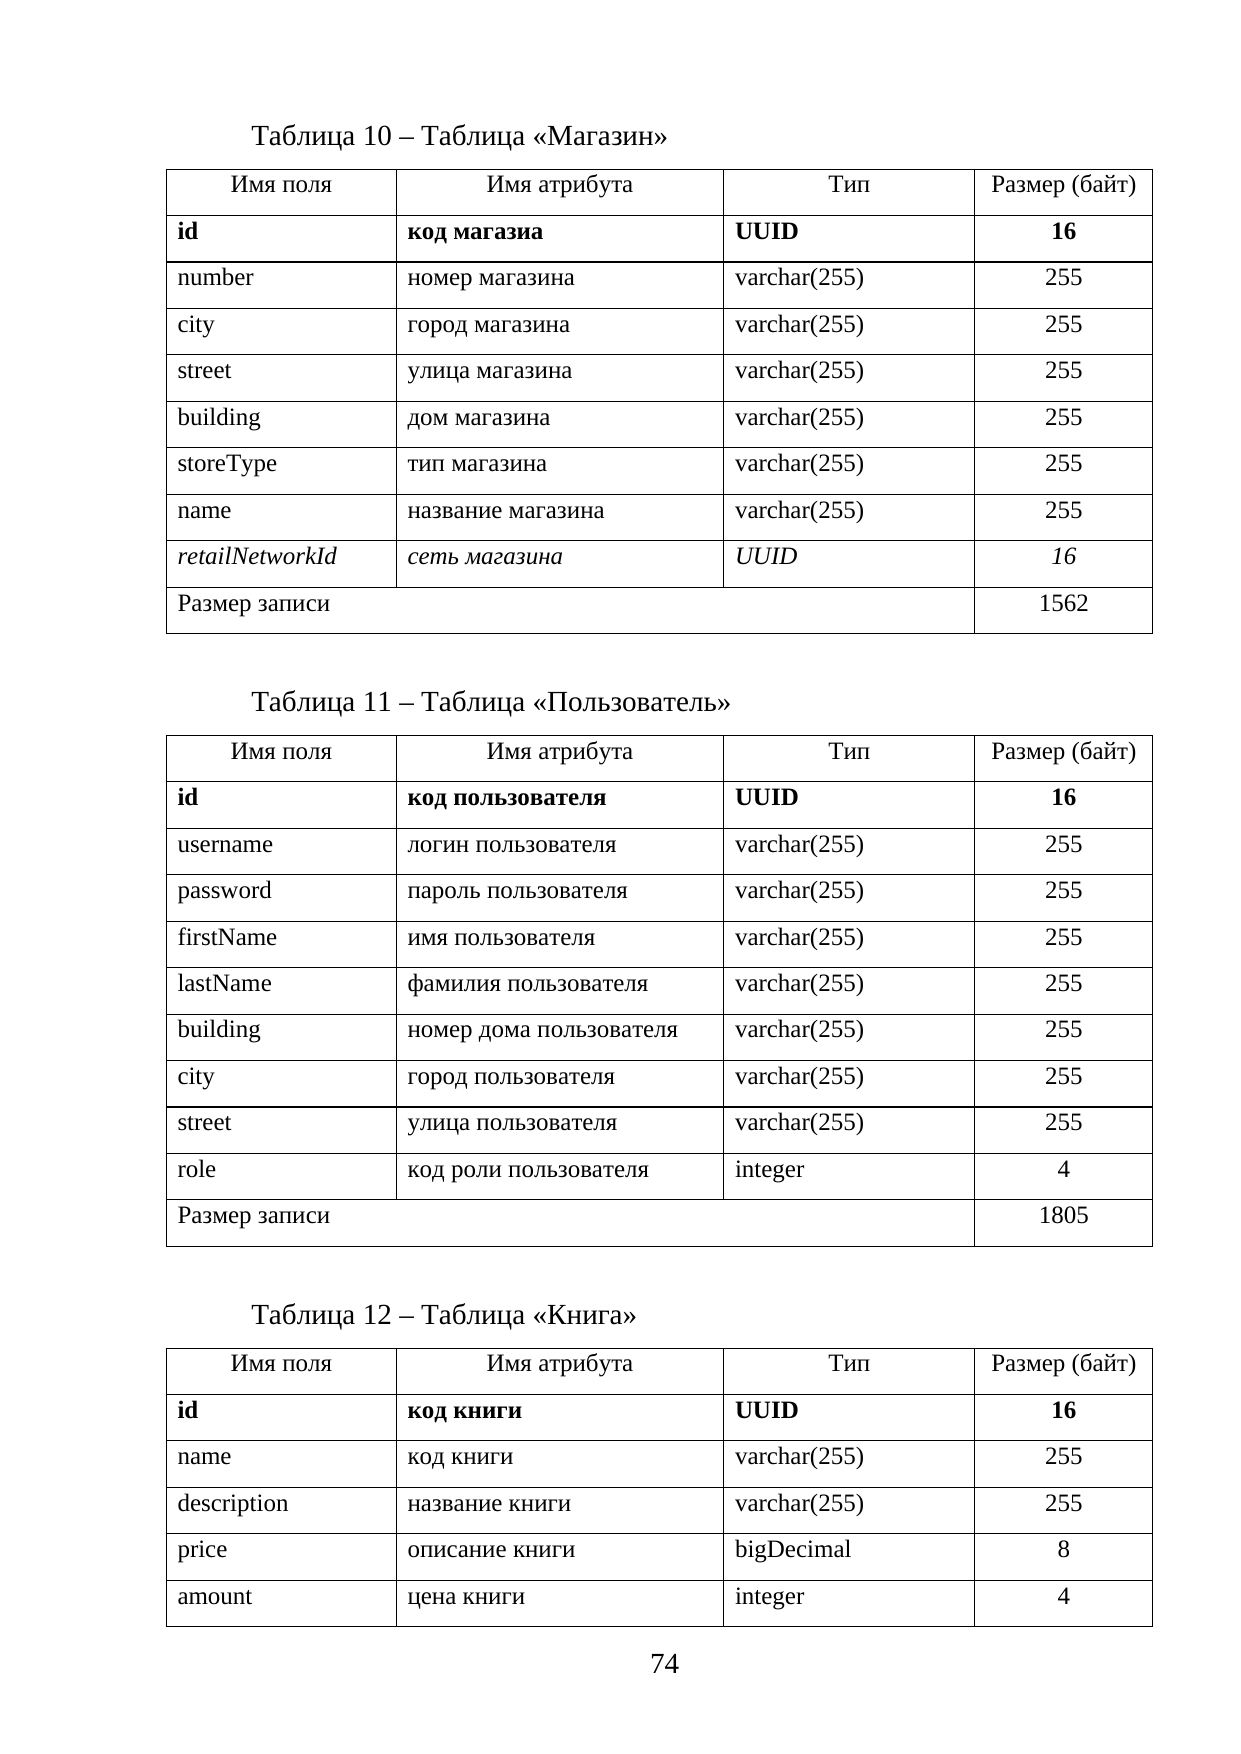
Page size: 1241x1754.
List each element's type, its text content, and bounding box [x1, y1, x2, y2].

table_header Имя поля [167, 736, 396, 781]
table_header Тип [724, 170, 974, 215]
table_cell street [167, 355, 396, 401]
table_cell password [167, 875, 396, 921]
table_cell name [167, 495, 396, 540]
table_cell 255 [975, 1488, 1152, 1533]
table_cell UUID [724, 1395, 974, 1440]
table_cell 1805 [975, 1200, 1152, 1246]
text Таблица 12 – Таблица «Книга» [177, 1297, 1152, 1331]
table_cell description [167, 1488, 396, 1533]
text Таблица 10 – Таблица «Магазин» [177, 118, 1152, 152]
table_cell varchar(255) [724, 402, 974, 447]
table_cell улица магазина [397, 355, 723, 401]
table_cell number [167, 263, 396, 308]
table_cell улица пользователя [397, 1108, 723, 1153]
text Таблица 11 – Таблица «Пользователь» [177, 684, 1152, 718]
table_cell 16 [975, 216, 1152, 261]
table_cell 255 [975, 263, 1152, 308]
table_cell amount [167, 1581, 396, 1626]
table_cell UUID [724, 216, 974, 261]
table_cell город магазина [397, 309, 723, 354]
table_cell 1562 [975, 588, 1152, 633]
table_cell building [167, 1015, 396, 1060]
table_cell city [167, 309, 396, 354]
table_cell логин пользователя [397, 829, 723, 874]
table_header Имя атрибута [397, 170, 723, 215]
table_cell 255 [975, 829, 1152, 874]
table_cell тип магазина [397, 448, 723, 494]
table_cell сеть магазина [397, 541, 723, 587]
table_header Тип [724, 736, 974, 781]
table_cell firstName [167, 922, 396, 967]
table_cell название магазина [397, 495, 723, 540]
table_cell id [167, 1395, 396, 1440]
table_cell integer [724, 1581, 974, 1626]
table_cell building [167, 402, 396, 447]
table_cell varchar(255) [724, 495, 974, 540]
table_cell код книги [397, 1441, 723, 1487]
table_cell код пользователя [397, 782, 723, 828]
table_header Имя атрибута [397, 1349, 723, 1394]
table_cell username [167, 829, 396, 874]
table_cell UUID [724, 541, 974, 587]
table_cell varchar(255) [724, 1441, 974, 1487]
table_cell price [167, 1534, 396, 1580]
table_cell номер дома пользователя [397, 1015, 723, 1060]
table_header Тип [724, 1349, 974, 1394]
table_cell 255 [975, 1441, 1152, 1487]
table_header Имя поля [167, 1349, 396, 1394]
table_cell 255 [975, 402, 1152, 447]
table_cell 16 [975, 782, 1152, 828]
table_cell 4 [975, 1581, 1152, 1626]
table_cell UUID [724, 782, 974, 828]
table_cell код книги [397, 1395, 723, 1440]
table_cell storeType [167, 448, 396, 494]
table_cell varchar(255) [724, 448, 974, 494]
table_cell цена книги [397, 1581, 723, 1626]
table_cell 255 [975, 309, 1152, 354]
table_cell фамилия пользователя [397, 968, 723, 1013]
table_cell varchar(255) [724, 829, 974, 874]
table_cell код роли пользователя [397, 1154, 723, 1199]
table_cell city [167, 1061, 396, 1106]
table_cell Размер записи [167, 1200, 974, 1246]
table_cell Размер записи [167, 588, 974, 633]
table_cell varchar(255) [724, 1061, 974, 1106]
table_cell id [167, 782, 396, 828]
table_cell retailNetworkId [167, 541, 396, 587]
table_cell дом магазина [397, 402, 723, 447]
table_cell varchar(255) [724, 263, 974, 308]
table_cell lastName [167, 968, 396, 1013]
table_cell name [167, 1441, 396, 1487]
table_cell varchar(255) [724, 1488, 974, 1533]
table_cell пароль пользователя [397, 875, 723, 921]
table_cell varchar(255) [724, 355, 974, 401]
table_cell street [167, 1108, 396, 1153]
table_cell 255 [975, 495, 1152, 540]
table_cell varchar(255) [724, 1015, 974, 1060]
table_cell 255 [975, 1061, 1152, 1106]
table_cell 255 [975, 355, 1152, 401]
table_cell varchar(255) [724, 875, 974, 921]
table_header Имя поля [167, 170, 396, 215]
table_cell номер магазина [397, 263, 723, 308]
table_cell 255 [975, 1108, 1152, 1153]
table_cell 255 [975, 922, 1152, 967]
table_cell varchar(255) [724, 309, 974, 354]
table_cell id [167, 216, 396, 261]
table_cell 255 [975, 1015, 1152, 1060]
table_cell 16 [975, 541, 1152, 587]
table_cell 4 [975, 1154, 1152, 1199]
table_cell varchar(255) [724, 1108, 974, 1153]
table_cell 255 [975, 968, 1152, 1013]
table_cell role [167, 1154, 396, 1199]
table_header Размер (байт) [975, 170, 1152, 215]
table_header Размер (байт) [975, 1349, 1152, 1394]
table_cell 255 [975, 448, 1152, 494]
table_cell код магазиа [397, 216, 723, 261]
table_cell описание книги [397, 1534, 723, 1580]
table_cell 8 [975, 1534, 1152, 1580]
table_cell имя пользователя [397, 922, 723, 967]
table_cell город пользователя [397, 1061, 723, 1106]
table_cell bigDecimal [724, 1534, 974, 1580]
table_cell 16 [975, 1395, 1152, 1440]
table_cell название книги [397, 1488, 723, 1533]
table_cell integer [724, 1154, 974, 1199]
table_cell 255 [975, 875, 1152, 921]
table_cell varchar(255) [724, 922, 974, 967]
table_header Имя атрибута [397, 736, 723, 781]
table_header Размер (байт) [975, 736, 1152, 781]
table_cell varchar(255) [724, 968, 974, 1013]
